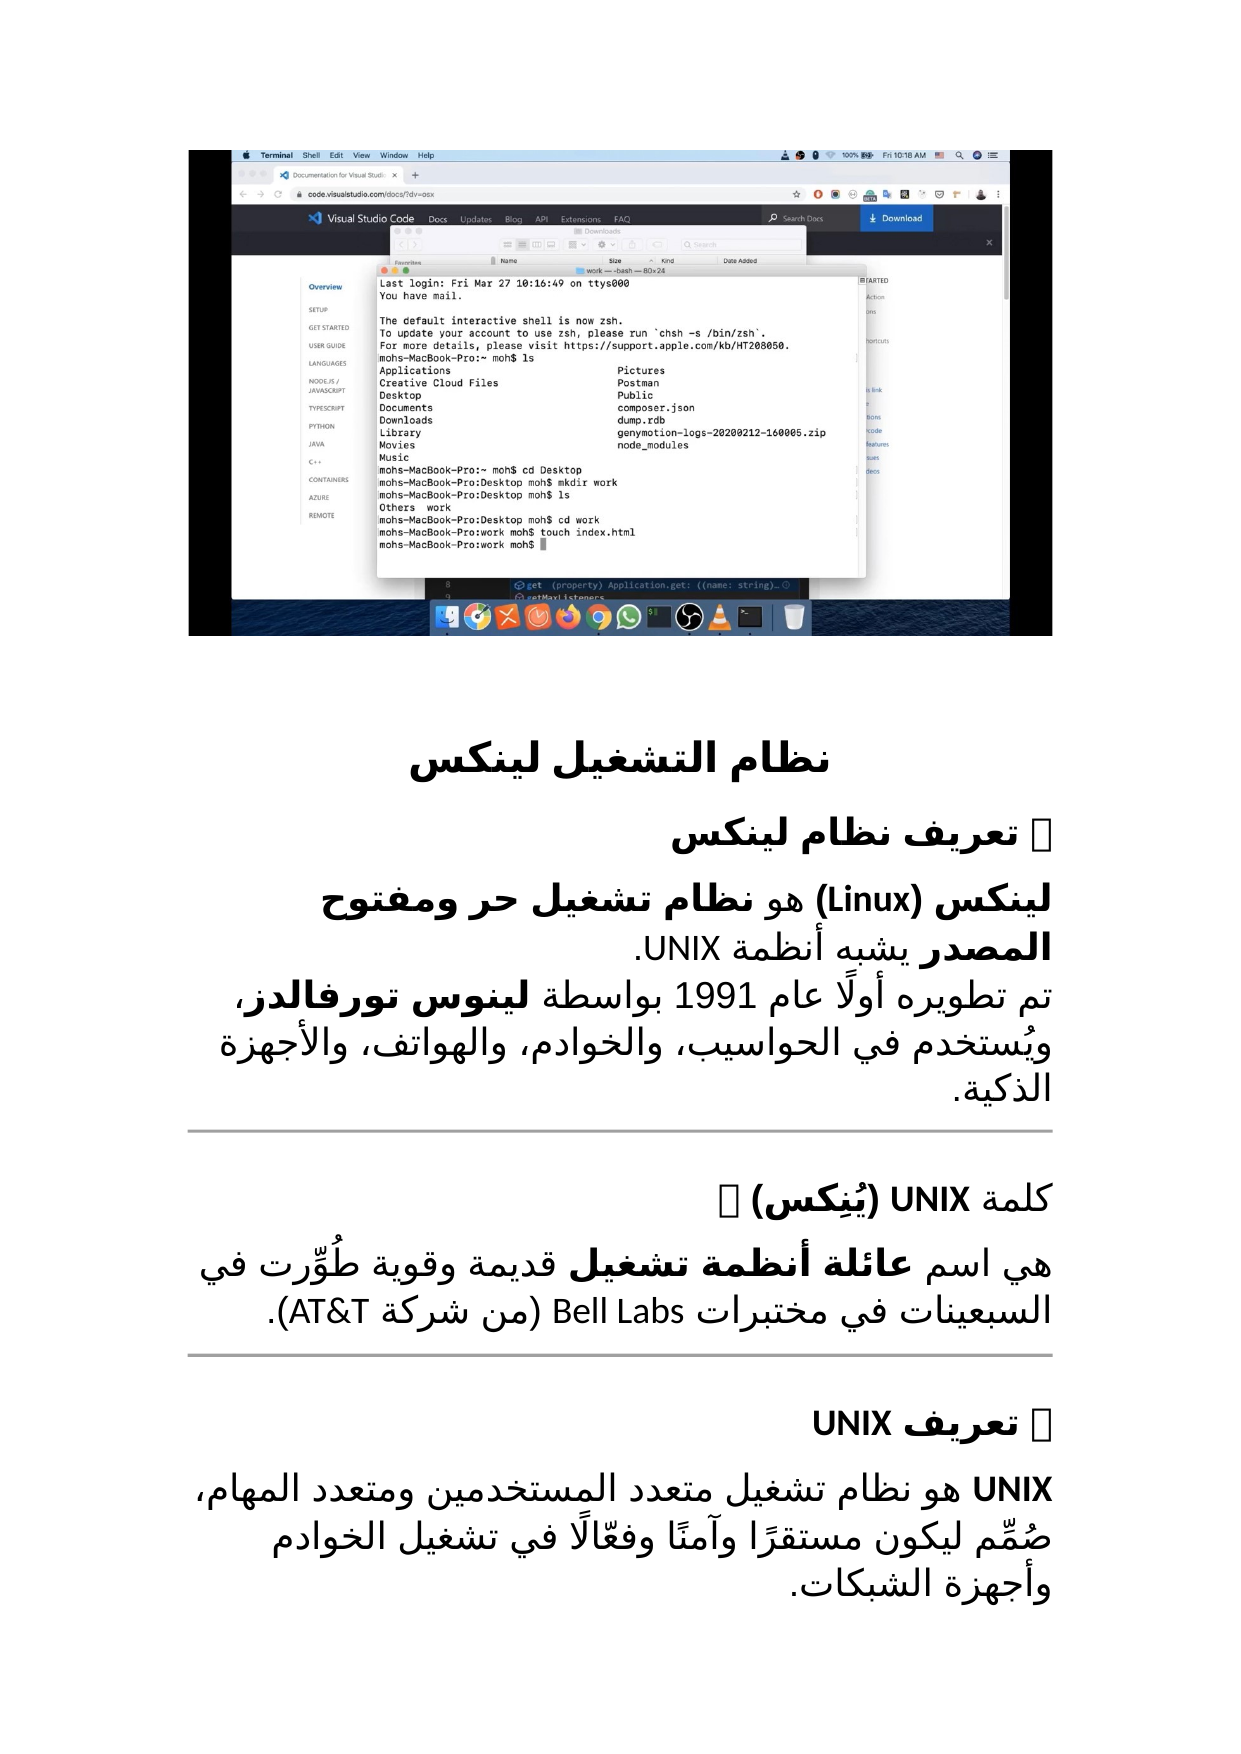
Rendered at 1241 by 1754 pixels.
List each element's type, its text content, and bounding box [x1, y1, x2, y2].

text UNIX هو نظام تشغيل متعدد المستخدمين ومتعدد المهام، صُمِّم ليكون مستقرًا وآمنًا وفعّالًا في تشغيل الخوادم وأجهزة الشبكات. [187, 1465, 1053, 1604]
text 🔹 تعريف UNIX [187, 1399, 1053, 1445]
text هي اسم عائلة أنظمة تشغيل قديمة وقوية طُوِّرت في السبعينات في مختبرات Bell Labs (من شركة AT&T). [187, 1241, 1053, 1333]
text 🔹 تعريف نظام لينكس [187, 811, 1053, 854]
picture [188, 150, 1053, 636]
text كلمة UNIX (يُنِكس) 👇 [187, 1175, 1053, 1221]
text لينكس (Linux) هو نظام تشغيل حر ومفتوح المصدر يشبه أنظمة UNIX. تم تطويره أولًا عام 1991 بواسطة لينوس تورفالدز، ويُستخدم في الحواسيب، والخوادم، والهواتف، والأجهزة الذكية. [187, 875, 1053, 1109]
text نظام التشغيل لينكس [187, 733, 1053, 781]
